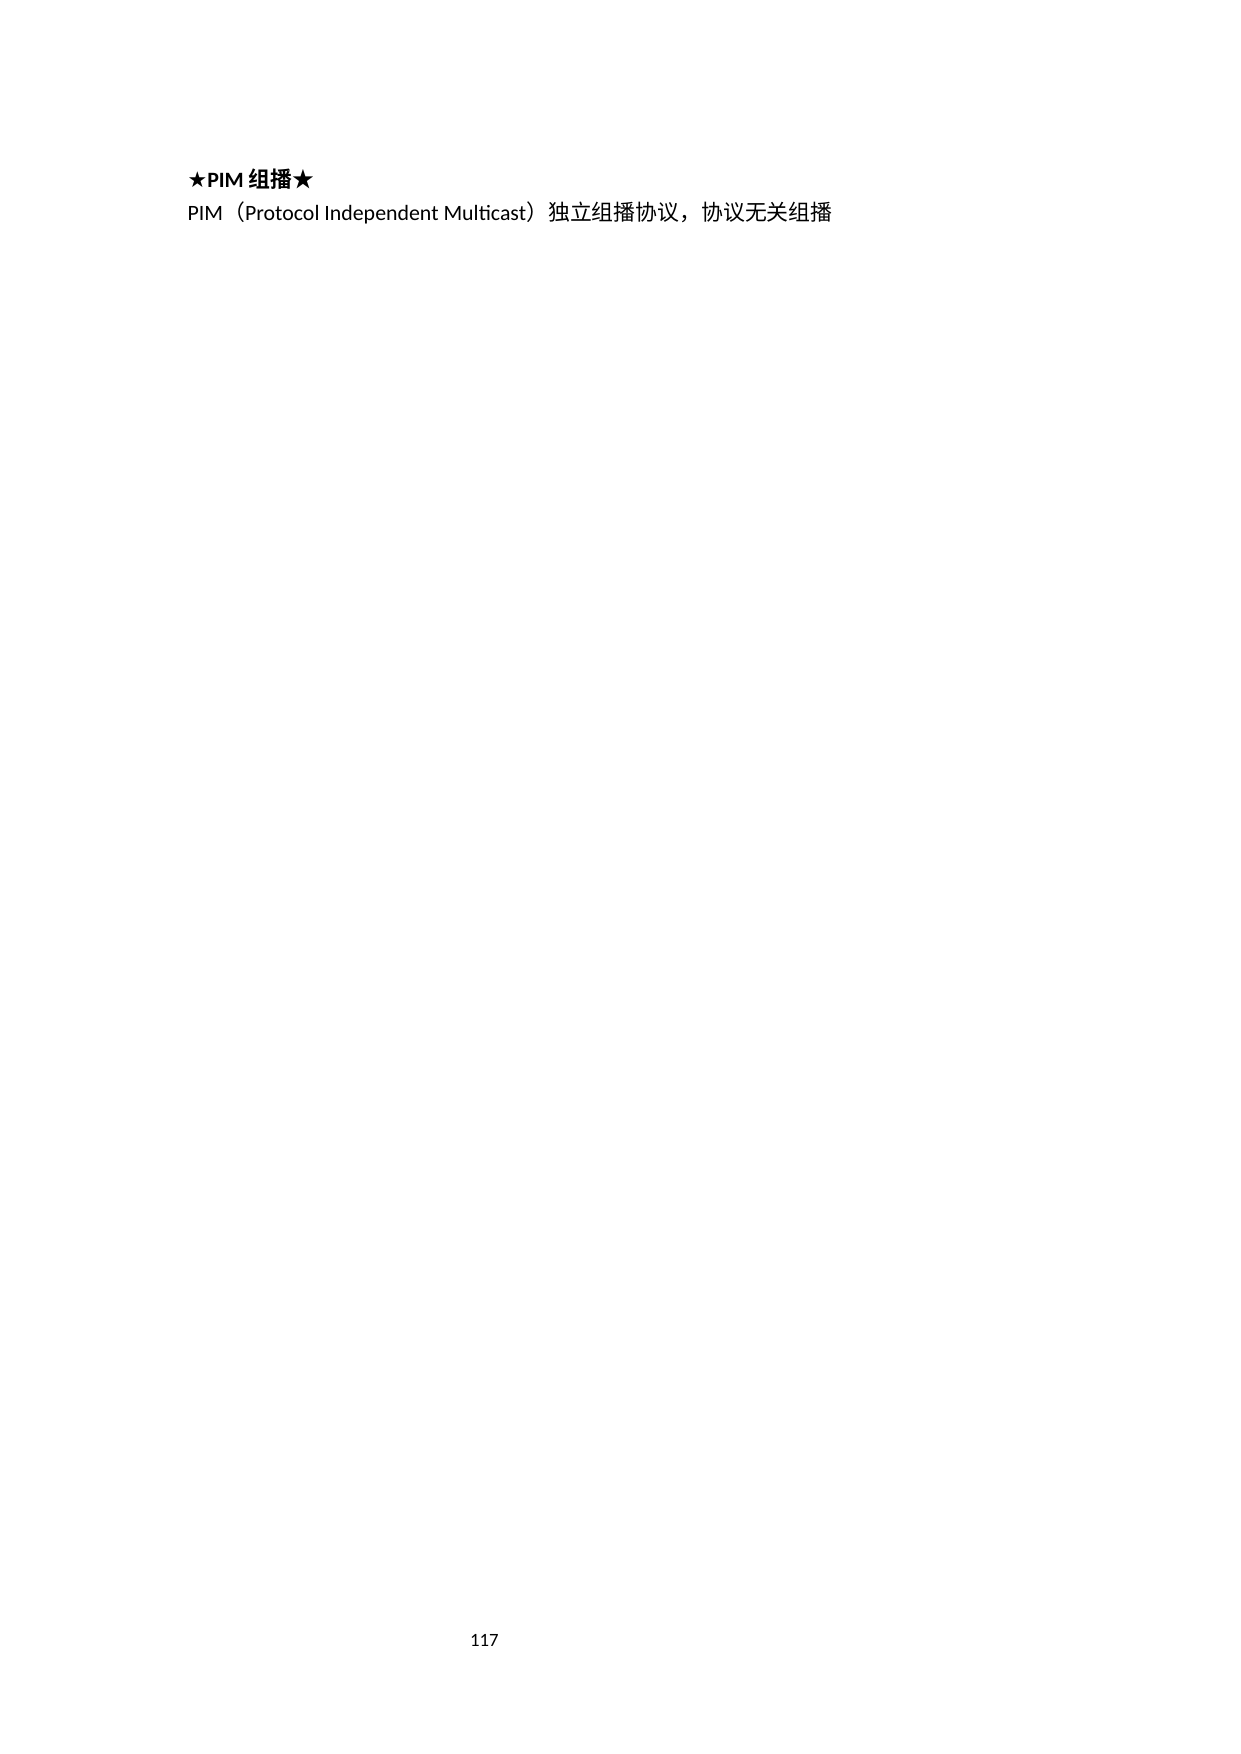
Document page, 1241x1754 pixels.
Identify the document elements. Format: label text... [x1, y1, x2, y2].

text PIM（Protocol Independent Multicast）独立组播协议，协议无关组播 [187, 194, 1053, 227]
text ★PIM组播★ [187, 162, 1053, 194]
